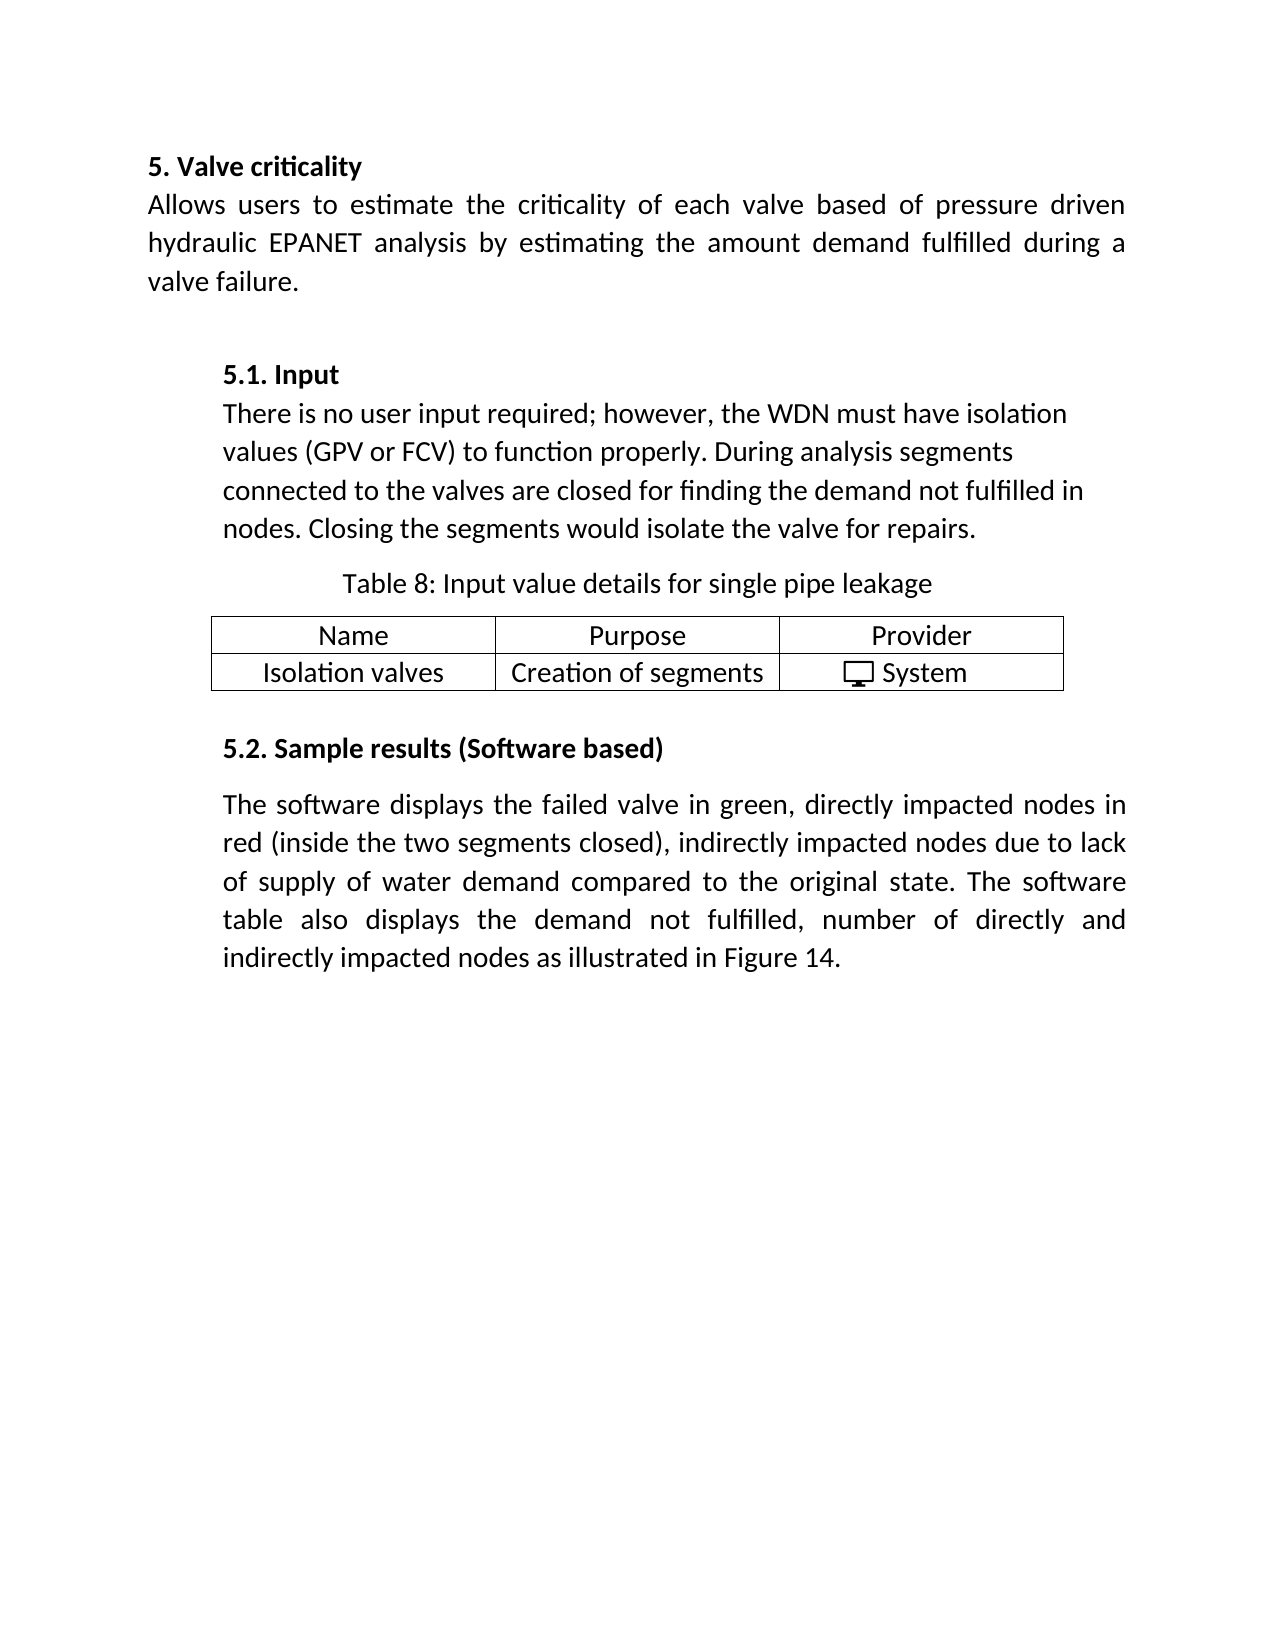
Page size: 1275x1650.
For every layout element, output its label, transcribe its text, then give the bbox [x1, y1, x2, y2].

list The software displays the failed valve in green, directly impacted nodes in red (inside the two segments closed), indirectly impacted nodes due to lack of supply of water demand compared to the original state. The software table also displays the demand not fulfilled, number of directly and indirectly impacted nodes as illustrated in Figure 14. [223, 786, 1127, 975]
table_header Name [212, 617, 495, 653]
subtitle 5. Valve criticality [148, 148, 1127, 183]
text 5.1. Input There is no user input required; however, the WDN must have isolation values (GPV or FCV) to function properly. During analysis segments connected to the valves are closed for finding the demand not fulfilled in nodes. Closing the segments would isolate the valve for repairs. [223, 356, 1127, 546]
table_cell Isolation valves [212, 654, 495, 689]
table_header Purpose [496, 617, 779, 653]
text 5.2. Sample results (Software based) [223, 731, 1127, 766]
table_cell Creation of segments [496, 654, 779, 689]
table_header Provider [780, 617, 1063, 653]
table_cell System [780, 654, 1063, 689]
list Allows users to estimate the criticality of each valve based of pressure driven hydraulic EPANET analysis by estimating the amount demand fulfilled during a valve failure. [148, 186, 1127, 298]
